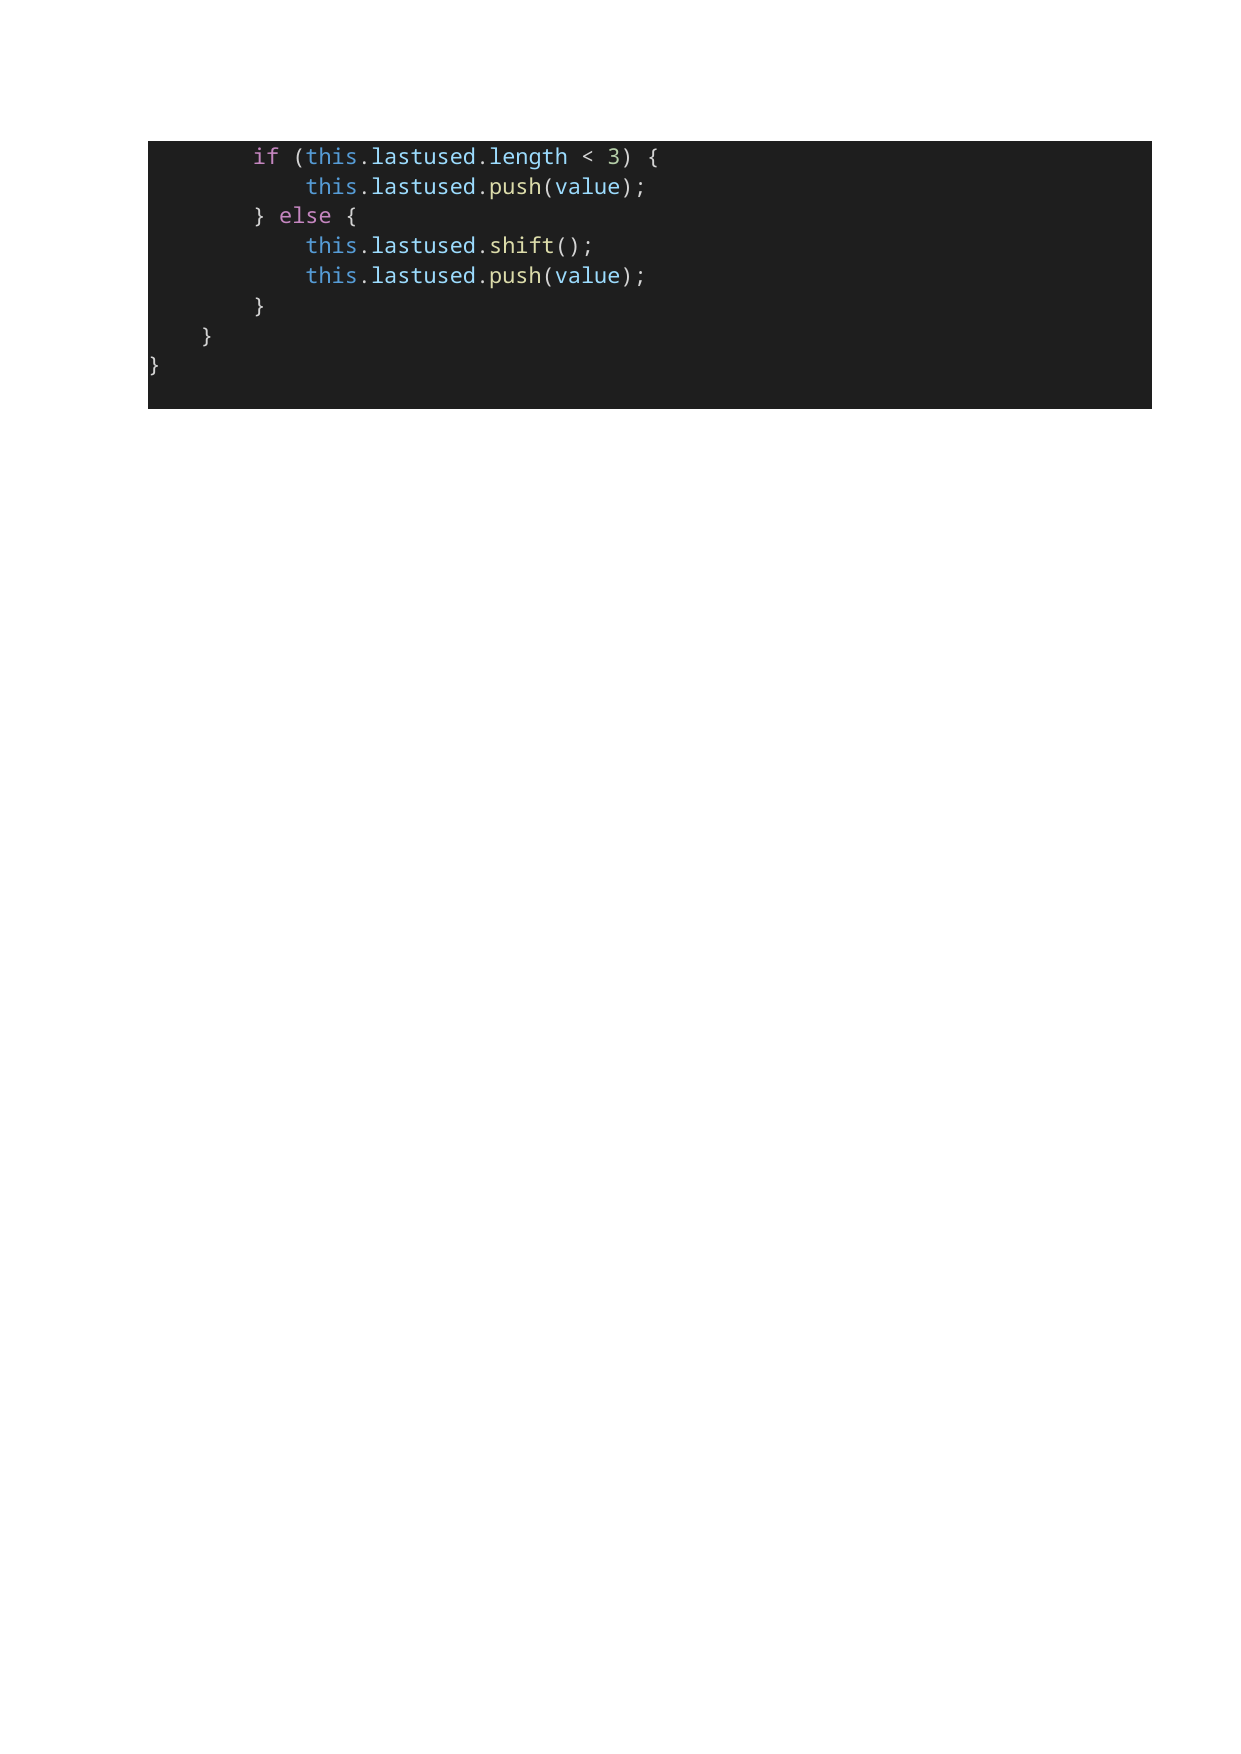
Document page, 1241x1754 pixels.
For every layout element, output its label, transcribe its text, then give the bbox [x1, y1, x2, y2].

text } [148, 349, 1152, 379]
text } [148, 320, 1152, 349]
text this.lastused.push(value); [148, 171, 1152, 201]
text if (this.lastused.length < 3) { [148, 141, 1152, 171]
text } else { [148, 201, 1152, 230]
text this.lastused.shift(); [148, 230, 1152, 260]
text } [148, 290, 1152, 320]
text this.lastused.push(value); [148, 260, 1152, 290]
